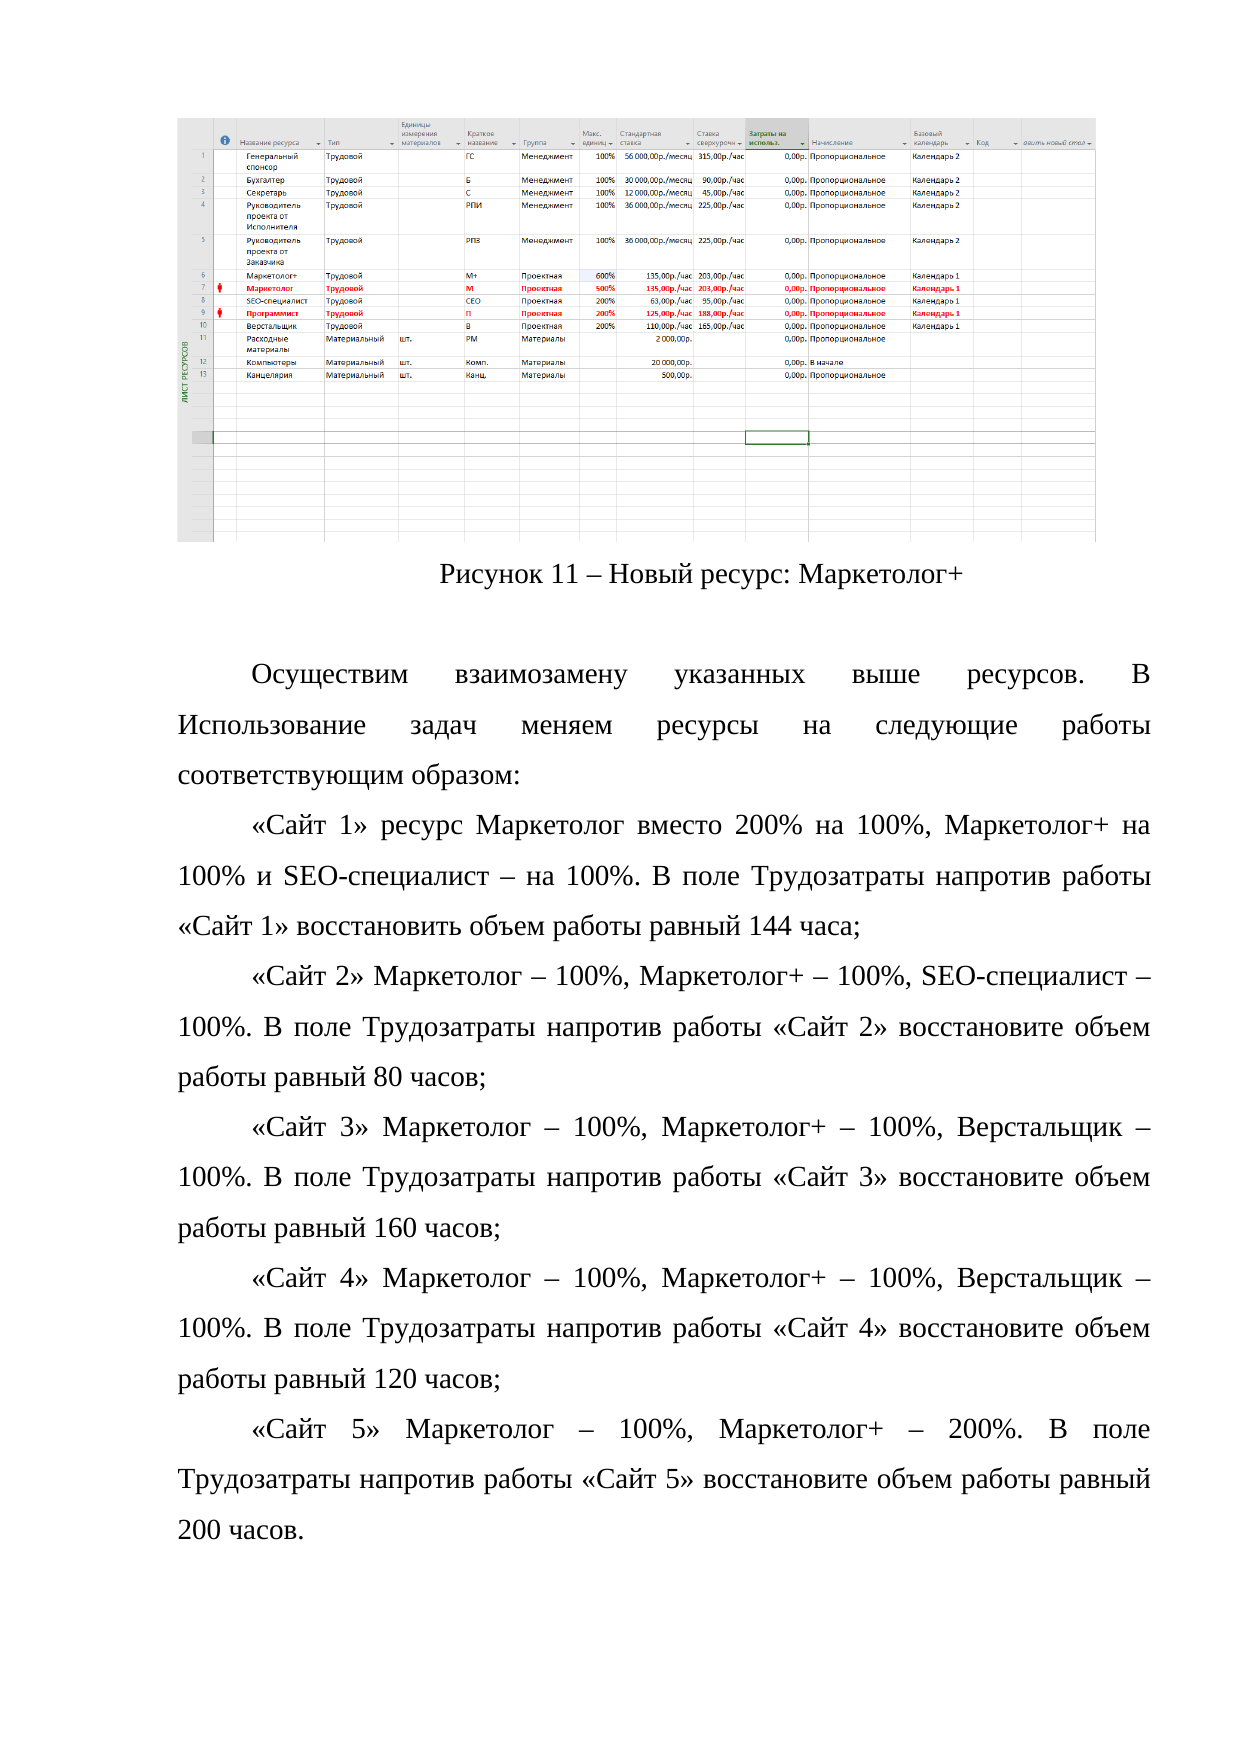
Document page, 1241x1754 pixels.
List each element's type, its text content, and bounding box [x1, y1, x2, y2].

picture [177, 118, 1152, 542]
text Рисунок 11 – Новый ресурс: Маркетолог+ [177, 556, 1152, 589]
text Осуществим взаимозамену указанных выше ресурсов. В Использование задач меняем ресурсы на следующие работы соответствующим образом: [177, 656, 1152, 791]
text «Сайт 1» ресурс Маркетолог вместо 200% на 100%, Маркетолог+ на 100% и SEO-специалист – на 100%. В поле Трудозатраты напротив работы «Сайт 1» восстановить объем работы равный 144 часа; [177, 807, 1152, 942]
text «Сайт 2» Маркетолог – 100%, Маркетолог+ – 100%, SEO-специалист – 100%. В поле Трудозатраты напротив работы «Сайт 2» восстановите объем работы равный 80 часов; [177, 958, 1152, 1092]
text «Сайт 4» Маркетолог – 100%, Маркетолог+ – 100%, Верстальщик – 100%. В поле Трудозатраты напротив работы «Сайт 4» восстановите объем работы равный 120 часов; [177, 1260, 1152, 1394]
text «Сайт 5» Маркетолог – 100%, Маркетолог+ – 200%. В поле Трудозатраты напротив работы «Сайт 5» восстановите объем работы равный 200 часов. [177, 1411, 1152, 1545]
text «Сайт 3» Маркетолог – 100%, Маркетолог+ – 100%, Верстальщик – 100%. В поле Трудозатраты напротив работы «Сайт 3» восстановите объем работы равный 160 часов; [177, 1109, 1152, 1243]
